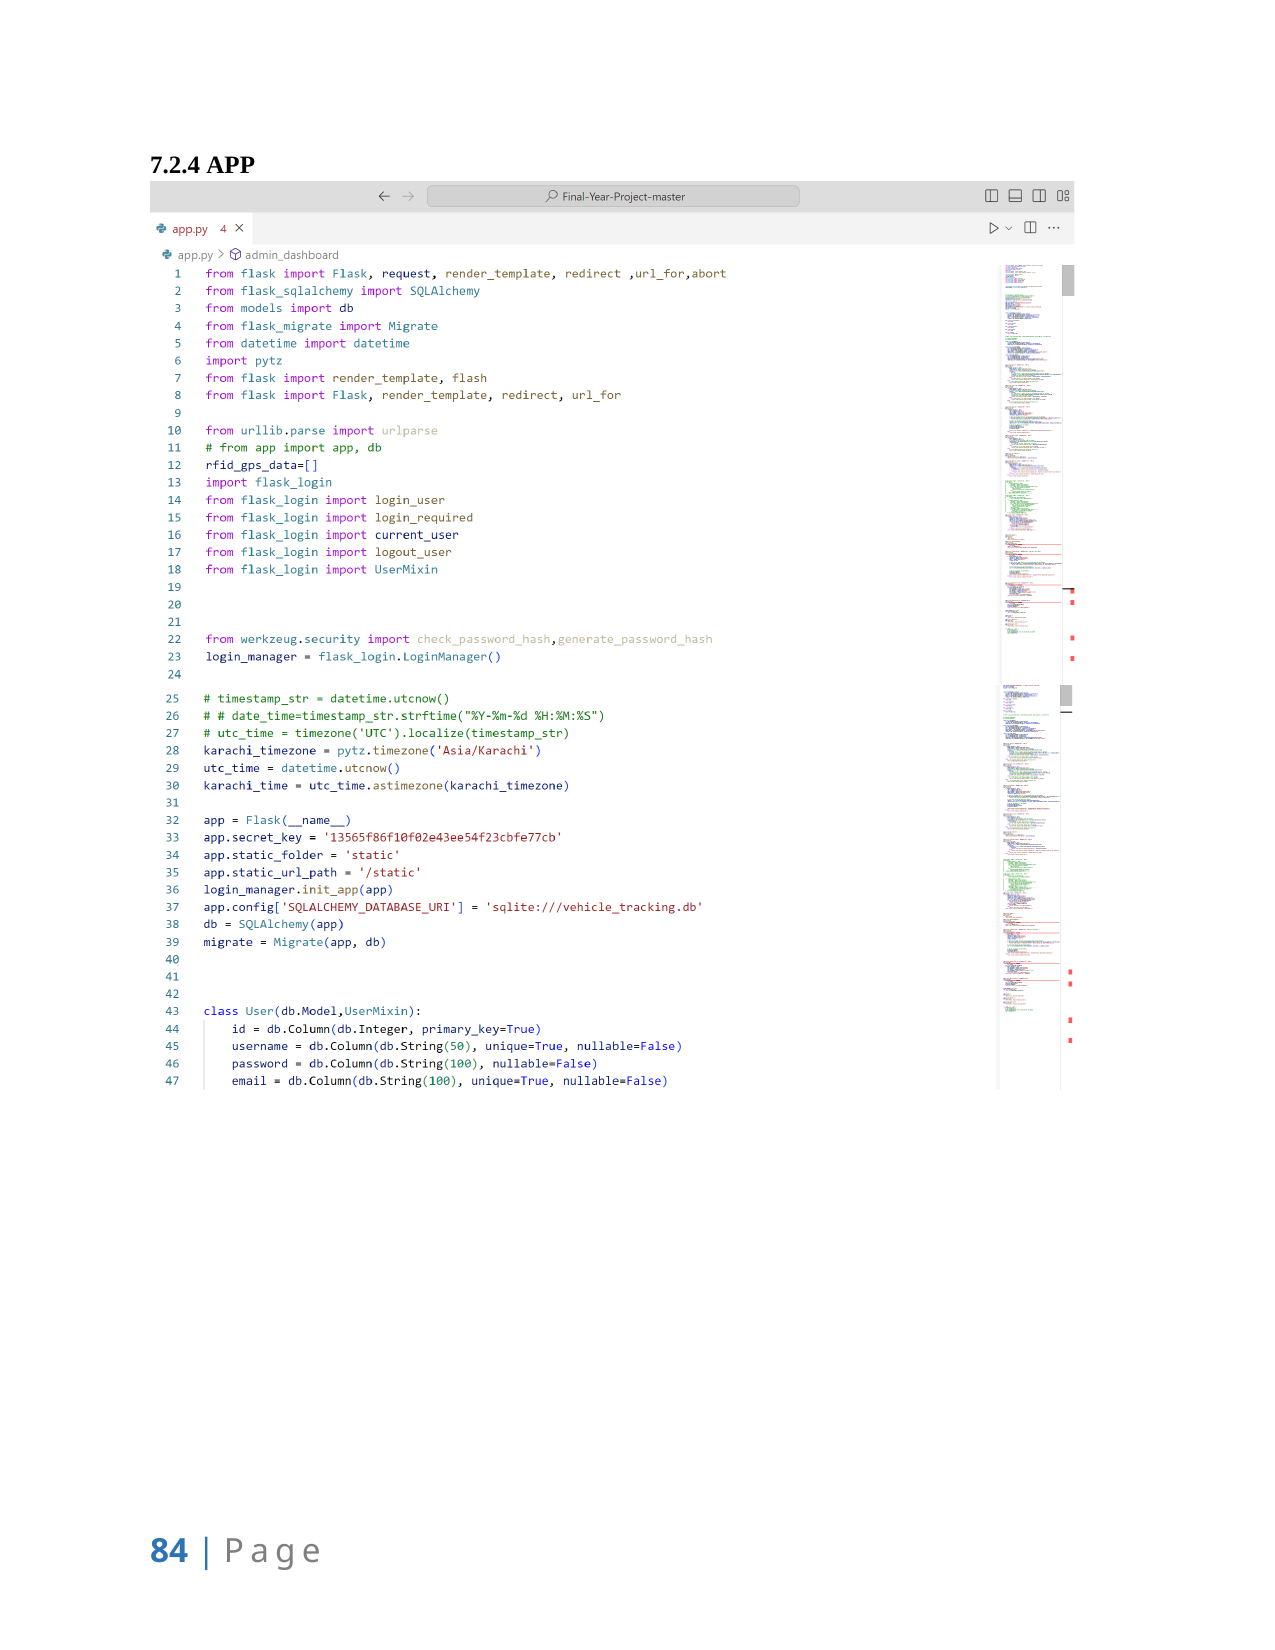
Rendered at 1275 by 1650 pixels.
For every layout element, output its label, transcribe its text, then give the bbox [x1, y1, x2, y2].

subtitle 7.2.4 APP [150, 150, 1125, 179]
picture [150, 181, 1075, 684]
picture [150, 685, 1073, 1090]
